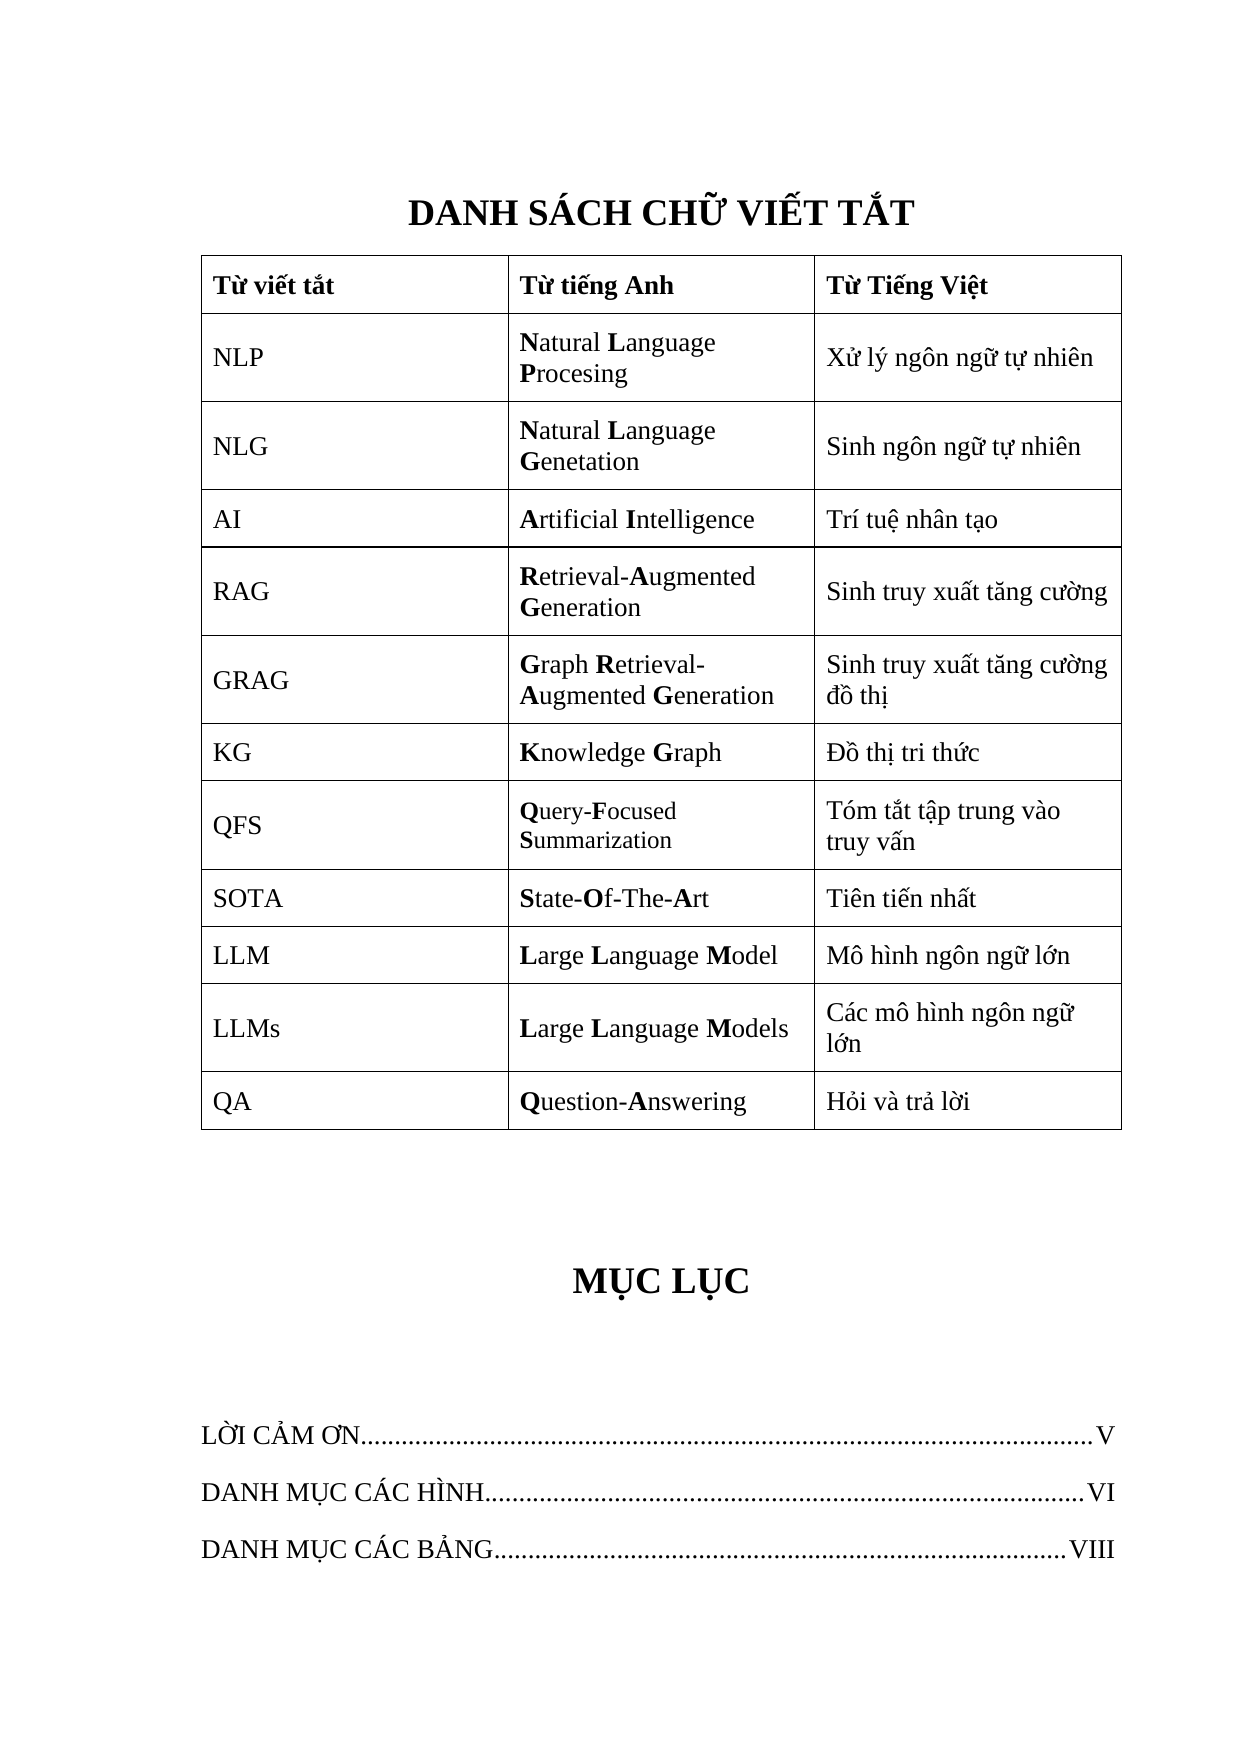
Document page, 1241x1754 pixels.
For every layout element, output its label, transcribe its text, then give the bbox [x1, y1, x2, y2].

table_cell Sinh truy xuất tăng cường đồ thị [815, 636, 1121, 723]
table_cell NLG [202, 402, 508, 489]
table_header Từ viết tắt [202, 256, 508, 312]
table_cell Large Language Models [509, 984, 814, 1071]
table_cell NLP [202, 314, 508, 401]
table_cell Xử lý ngôn ngữ tự nhiên [815, 314, 1121, 401]
table_cell Trí tuệ nhân tạo [815, 490, 1121, 546]
table_cell Natural Language Genetation [509, 402, 814, 489]
table_cell Tóm tắt tập trung vào truy vấn [815, 781, 1121, 868]
table_cell Natural Language Procesing [509, 314, 814, 401]
table_cell LLMs [202, 984, 508, 1071]
table_cell RAG [202, 548, 508, 635]
table_cell Query-Focused Summarization [509, 781, 814, 868]
table_cell State-Of-The-Art [509, 870, 814, 926]
table_cell Retrieval-Augmented Generation [509, 548, 814, 635]
table_cell Question-Answering [509, 1072, 814, 1128]
table_cell Large Language Model [509, 927, 814, 983]
table_cell Graph Retrieval-Augmented Generation [509, 636, 814, 723]
table_header Từ tiếng Anh [509, 256, 814, 312]
table_cell Sinh truy xuất tăng cường [815, 548, 1121, 635]
table_cell Hỏi và trả lời [815, 1072, 1121, 1128]
table_header Từ Tiếng Việt [815, 256, 1121, 312]
table_cell Artificial Intelligence [509, 490, 814, 546]
table_cell QA [202, 1072, 508, 1128]
table_cell Các mô hình ngôn ngữ lớn [815, 984, 1121, 1071]
table_cell GRAG [202, 636, 508, 723]
table_cell LLM [202, 927, 508, 983]
table_cell Knowledge Graph [509, 724, 814, 780]
table_cell AI [202, 490, 508, 546]
table_cell KG [202, 724, 508, 780]
table_cell Sinh ngôn ngữ tự nhiên [815, 402, 1121, 489]
table_cell Tiên tiến nhất [815, 870, 1121, 926]
text DANH SÁCH CHỮ VIẾT TẮT [201, 191, 1122, 234]
table_cell Đồ thị tri thức [815, 724, 1121, 780]
table_cell QFS [202, 781, 508, 868]
text MỤC LỤC [201, 1259, 1122, 1302]
table_cell Mô hình ngôn ngữ lớn [815, 927, 1121, 983]
table_cell SOTA [202, 870, 508, 926]
